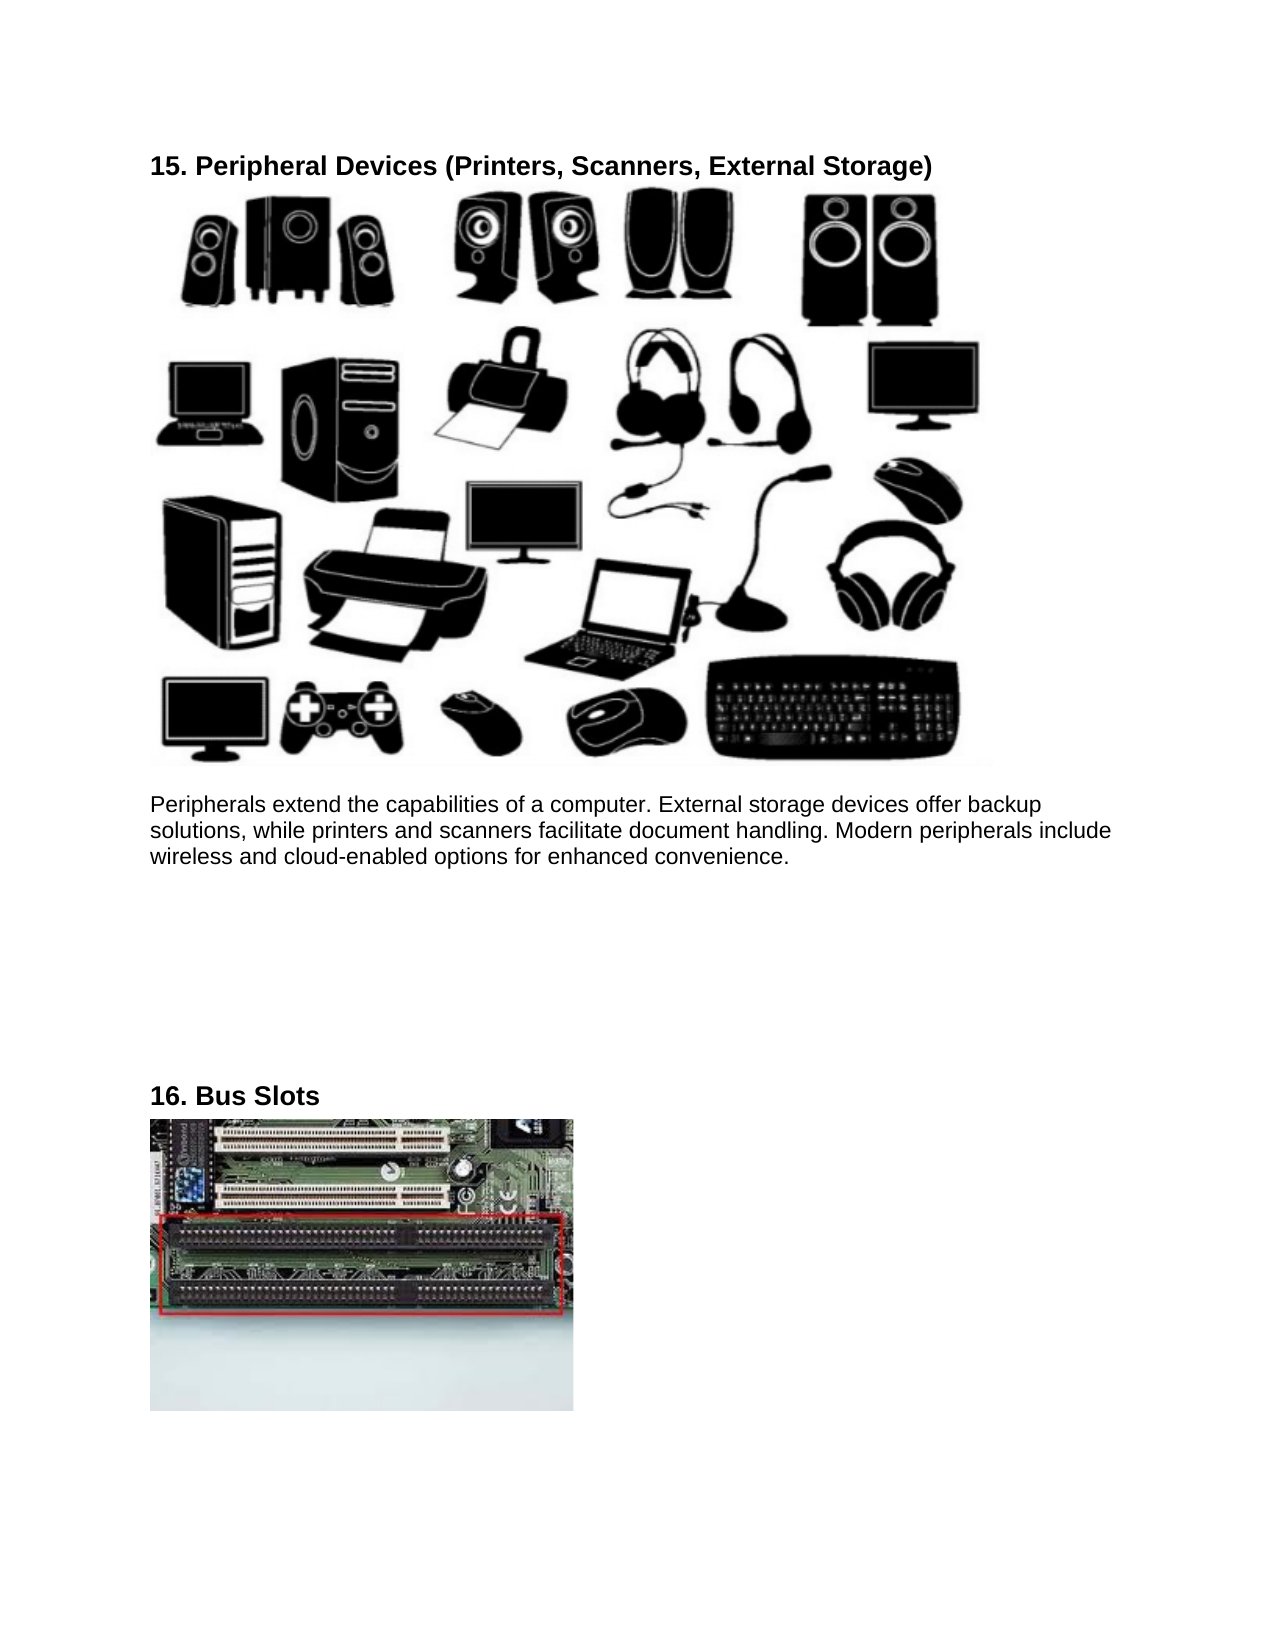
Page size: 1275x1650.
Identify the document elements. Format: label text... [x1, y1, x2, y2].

picture [150, 1119, 574, 1411]
text Peripherals extend the capabilities of a computer. External storage devices offer backup solutions, while printers and scanners facilitate document handling. Modern peripherals include wireless and cloud-enabled options for enhanced convenience. [150, 791, 1125, 870]
picture [150, 181, 994, 766]
subtitle 16. Bus Slots [150, 1080, 1125, 1111]
